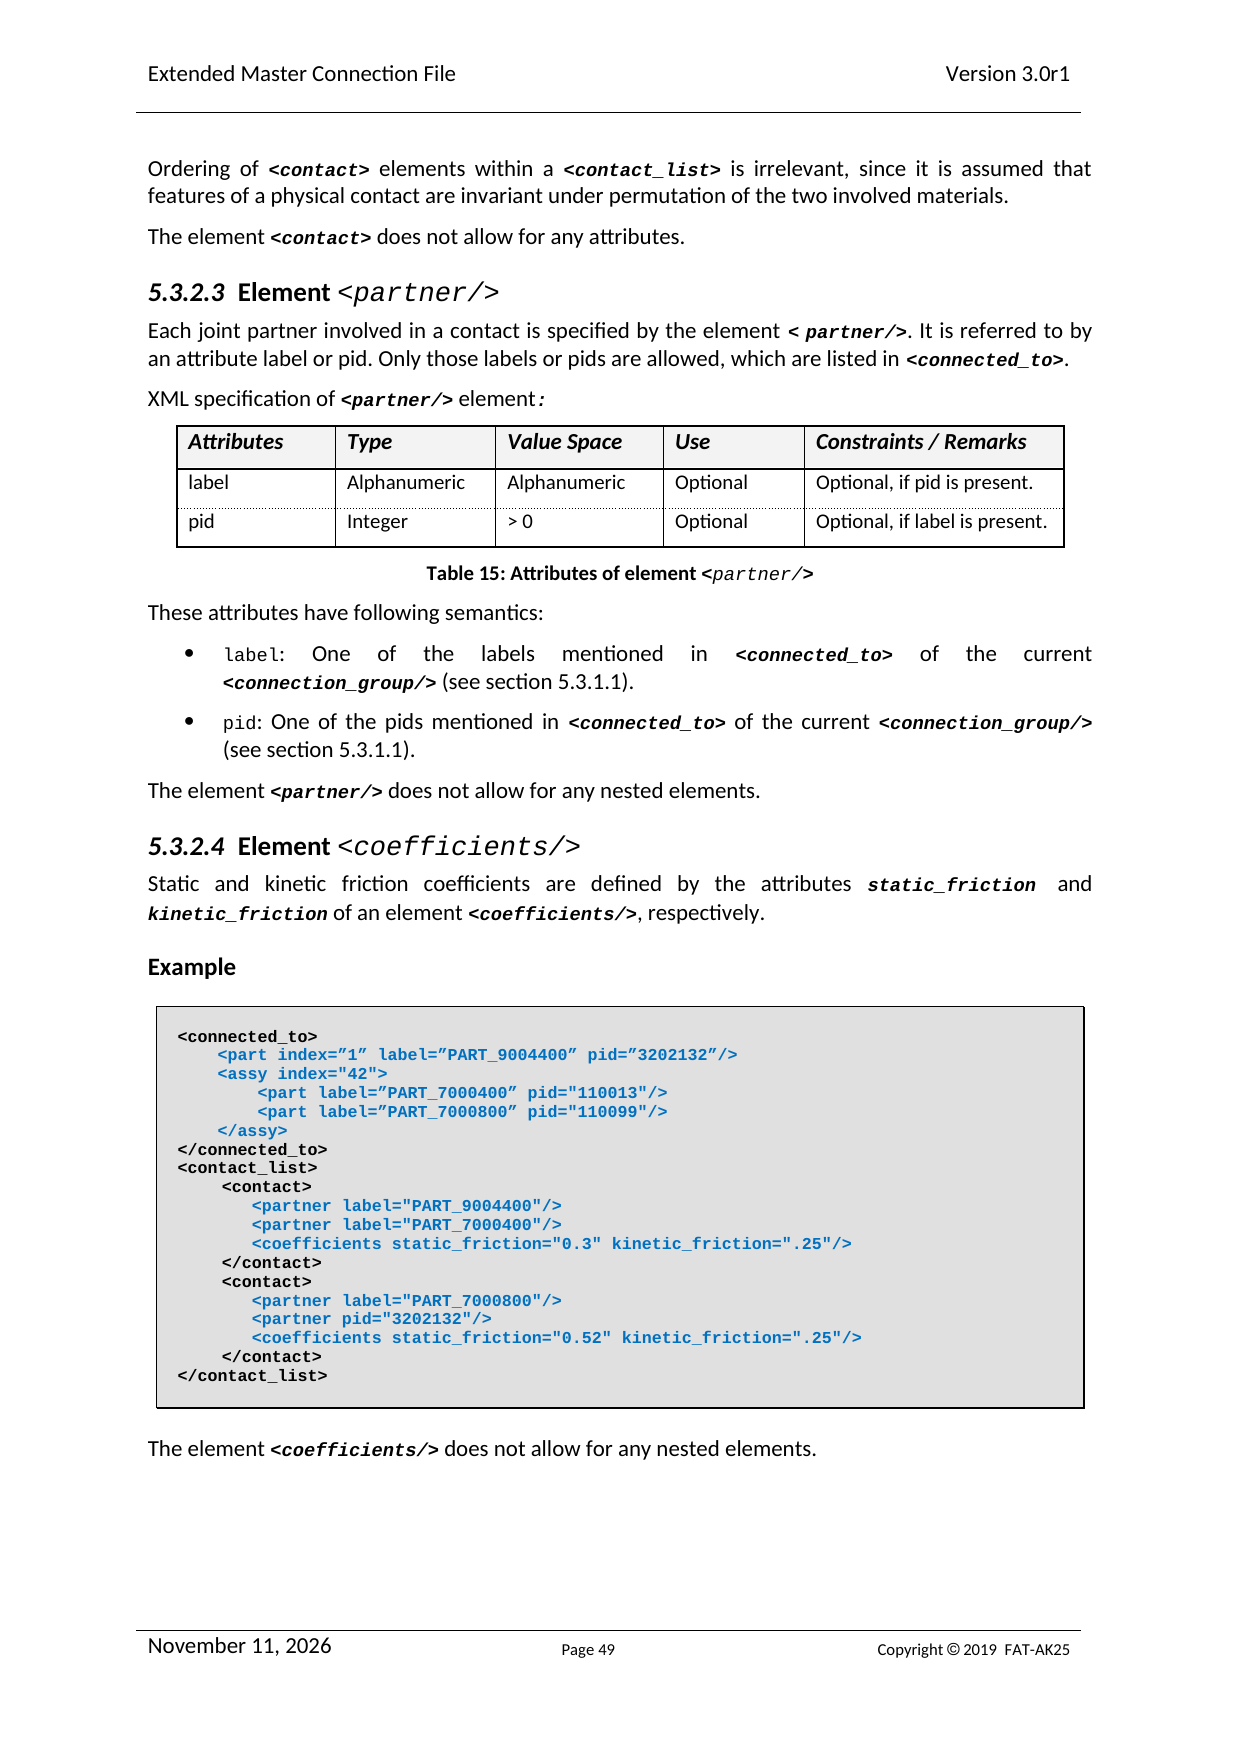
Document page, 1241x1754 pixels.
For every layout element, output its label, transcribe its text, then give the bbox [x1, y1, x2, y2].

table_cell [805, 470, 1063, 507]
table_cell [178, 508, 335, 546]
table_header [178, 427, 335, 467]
text <partner pid="3202132"/> [157, 1308, 1083, 1327]
text Static and kinetic friction coefficients are defined by the attributes static_friction and kinetic_friction of an element <coefficients/>, respectively. [148, 869, 1092, 926]
text These attributes have following semantics: [148, 598, 1092, 626]
text Example [148, 951, 1092, 981]
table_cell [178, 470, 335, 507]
text <part label=”PART_7000800” pid="110099"/> [157, 1100, 1083, 1119]
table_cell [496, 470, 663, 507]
text <contact_list> [157, 1157, 1083, 1176]
list pid: One of the pids mentioned in <connected_to> of the current <connection_group/> (see section 5.3.1.1). [185, 707, 1092, 763]
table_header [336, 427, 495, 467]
text The element <contact> does not allow for any attributes. [148, 222, 1092, 250]
text <contact> [157, 1176, 1083, 1195]
text <partner label="PART_7000400"/> [157, 1213, 1083, 1232]
text <connected_to> [157, 1025, 1083, 1044]
text </connected_to> [157, 1138, 1083, 1157]
text XML specification of <partner/> element: [148, 384, 1092, 412]
text Each joint partner involved in a contact is specified by the element < partner/>. It is referred to by an attribute label or pid. Only those labels or pids are allowed, which are listed in <connected_to>. [148, 316, 1092, 372]
text </contact_list> [157, 1364, 1083, 1383]
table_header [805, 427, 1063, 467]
text </assy> [157, 1119, 1083, 1138]
text Ordering of <contact> elements within a <contact_list> is irrelevant, since it is assumed that features of a physical contact are invariant under permutation of the two involved materials. [148, 154, 1092, 210]
list label: One of the labels mentioned in <connected_to> of the current <connection_group/> (see section 5.3.1.1). [185, 639, 1092, 695]
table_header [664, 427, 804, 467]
subtitle Element <coefficients/> [148, 829, 1092, 863]
text </contact> [157, 1251, 1083, 1270]
text The element <partner/> does not allow for any nested elements. [148, 776, 1092, 804]
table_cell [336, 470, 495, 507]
text <partner label="PART_9004400"/> [157, 1195, 1083, 1213]
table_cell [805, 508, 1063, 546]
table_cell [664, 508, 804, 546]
text <part index=”1” label=”PART_9004400” pid=”3202132”/> [157, 1044, 1083, 1063]
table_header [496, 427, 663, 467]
text <contact> [157, 1270, 1083, 1289]
text The element <coefficients/> does not allow for any nested elements. [148, 1434, 1092, 1462]
text </contact> [157, 1346, 1083, 1364]
text <coefficients static_friction="0.52" kinetic_friction=".25"/> [157, 1327, 1083, 1346]
text Table 15: Attributes of element <partner/> [148, 560, 1092, 586]
text <coefficients static_friction="0.3" kinetic_friction=".25"/> [157, 1232, 1083, 1251]
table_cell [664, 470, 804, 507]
subtitle Element <partner/> [148, 275, 1092, 309]
text <assy index="42"> [157, 1063, 1083, 1082]
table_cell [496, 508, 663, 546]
text <partner label="PART_7000800"/> [157, 1289, 1083, 1308]
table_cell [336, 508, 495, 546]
text <part label=”PART_7000400” pid="110013"/> [157, 1082, 1083, 1100]
